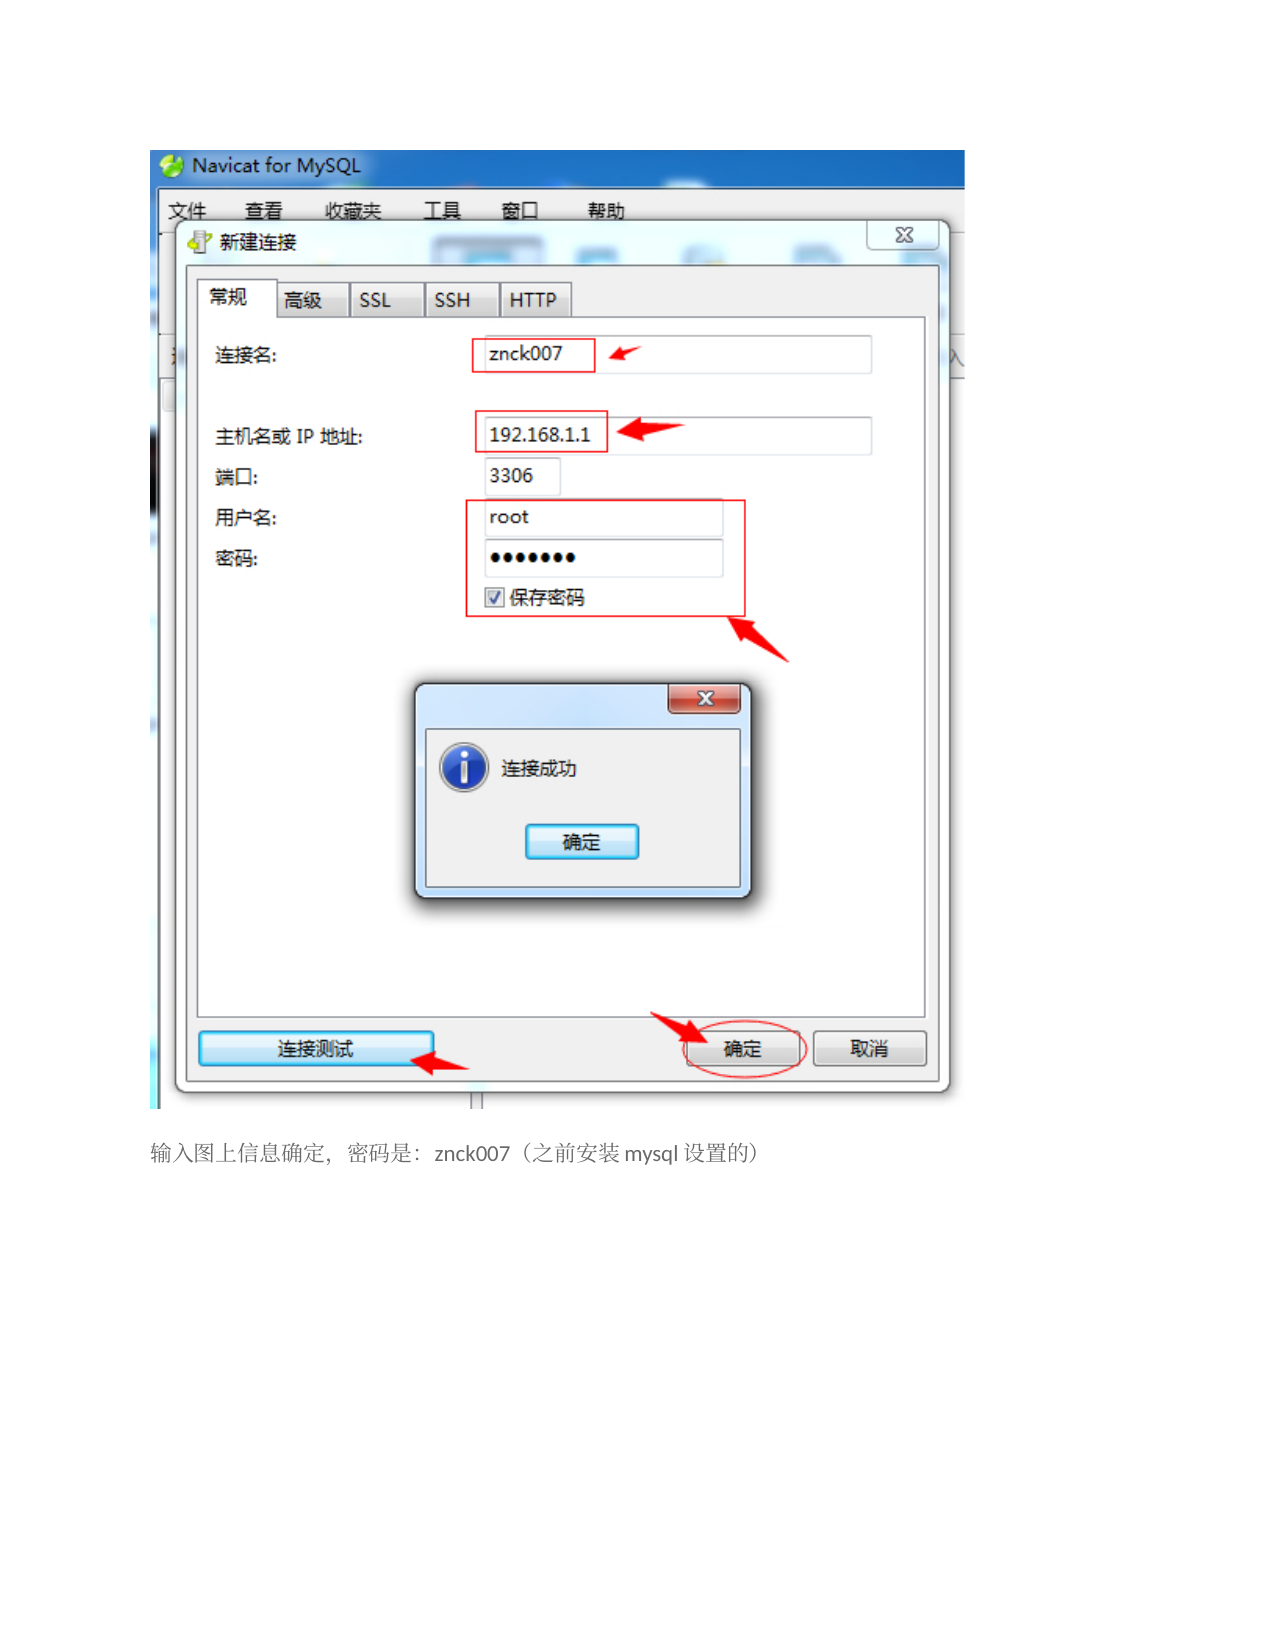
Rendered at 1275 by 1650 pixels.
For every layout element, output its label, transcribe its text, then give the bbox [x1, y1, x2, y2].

text 输入图上信息确定，密码是：znck007（之前安装mysql设置的） [150, 1136, 1125, 1168]
picture [150, 150, 965, 1109]
